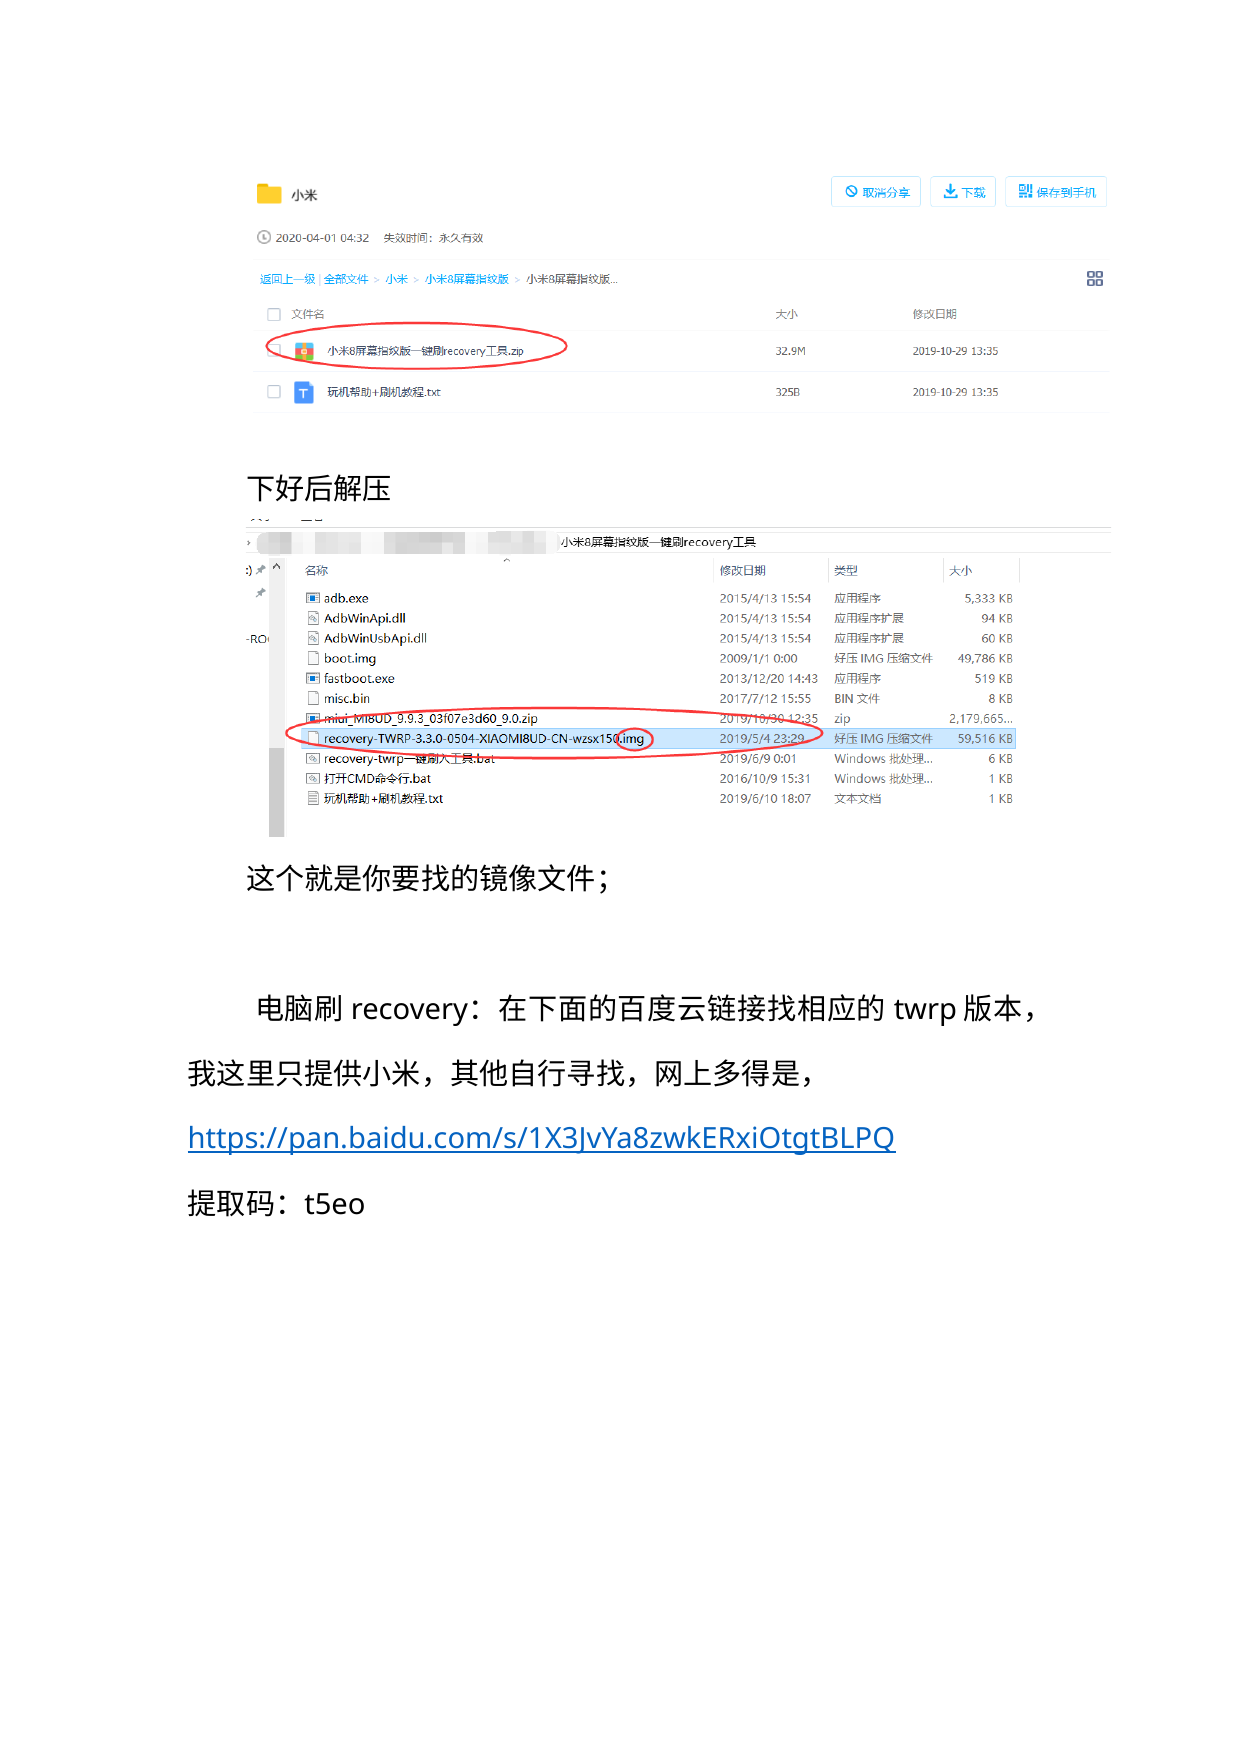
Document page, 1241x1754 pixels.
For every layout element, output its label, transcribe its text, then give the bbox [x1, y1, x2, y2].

text 下好后解压 [187, 454, 1053, 519]
text https://pan.baidu.com/s/1X3JvYa8zwkERxiOtgtBLPQ [187, 1104, 1053, 1169]
text 这个就是你要找的镜像文件； [187, 844, 1053, 909]
text 电脑刷recovery：在下面的百度云链接找相应的twrp版本，我这里只提供小米，其他自行寻找，网上多得是， [187, 974, 1053, 1104]
picture [245, 162, 1112, 432]
text 提取码：t5eo [187, 1169, 1053, 1234]
picture [245, 519, 1112, 837]
